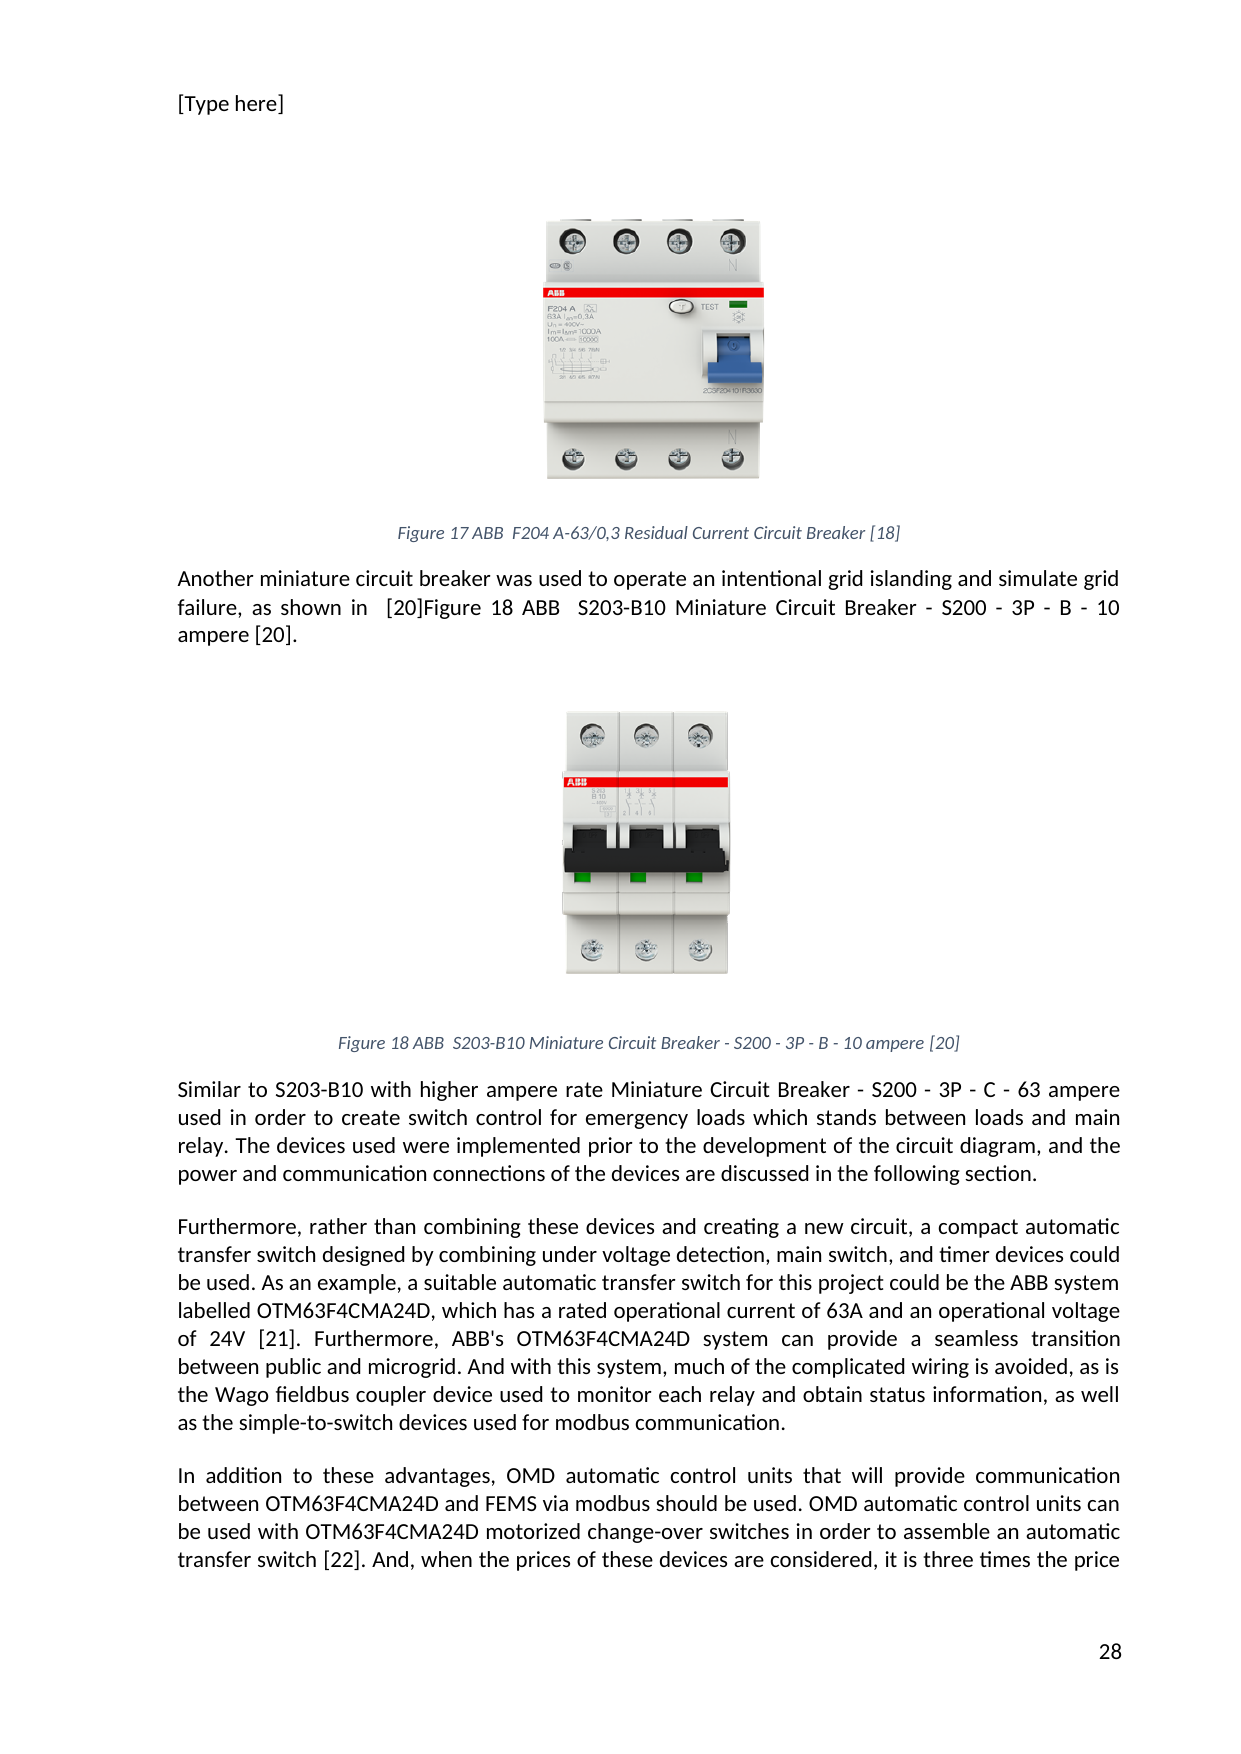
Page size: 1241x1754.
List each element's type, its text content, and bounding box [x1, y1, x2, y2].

text Furthermore, rather than combining these devices and creating a new circuit, a compact automatic transfer switch designed by combining under voltage detection, main switch, and timer devices could be used. As an example, a suitable automatic transfer switch for this project could be the ABB system labelled OTM63F4CMA24D, which has a rated operational current of 63A and an operational voltage of 24V. Furthermore, ABB's OTM63F4CMA24D system can provide a seamless transition between public and microgrid. And with this system, much of the complicated wiring is avoided, as is the Wago fieldbus coupler device used to monitor each relay and obtain status information, as well as the simple-to-switch devices used for modbus communication. [177, 1212, 1122, 1436]
text Figure 17 ABB F204 A-63/0,3 Residual Current Circuit Breaker [177, 521, 1122, 544]
text Figure 18 ABB S203-B10 Miniature Circuit Breaker - S200 - 3P - B - 10 ampere [177, 1031, 1122, 1054]
picture [426, 673, 874, 1007]
text Another miniature circuit breaker was used to operate an intentional grid islanding and simulate grid failure, as shown in Figure 18 ABB S203-B10 Miniature Circuit Breaker - S200 - 3P - B - 10 ampere. [177, 564, 1122, 649]
text Similar to S203-B10 with higher ampere rate Miniature Circuit Breaker - S200 - 3P - C - 63 ampere used in order to create switch control for emergency loads which stands between loads and main relay. The devices used were implemented prior to the development of the circuit diagram, and the power and communication connections of the devices are discussed in the following section. [177, 1075, 1122, 1187]
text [177, 1461, 1122, 1573]
picture [421, 147, 878, 496]
